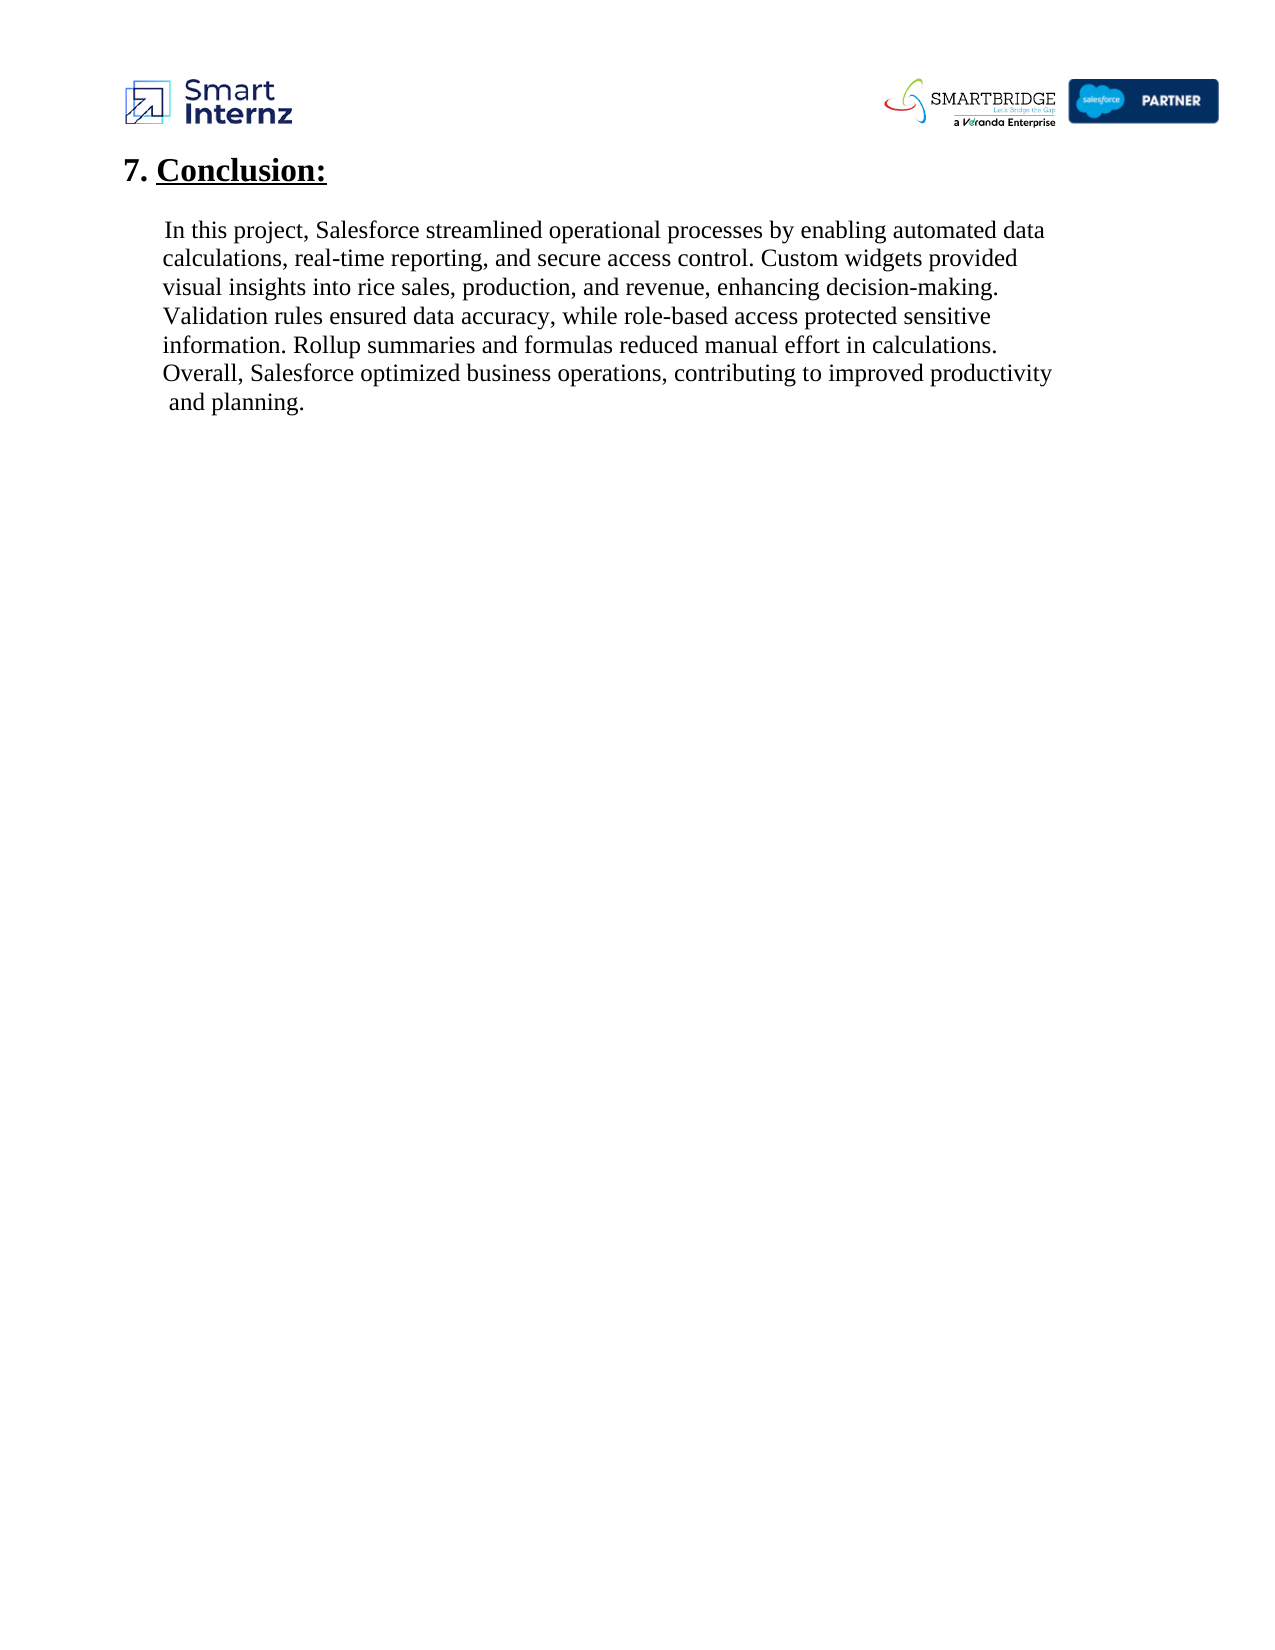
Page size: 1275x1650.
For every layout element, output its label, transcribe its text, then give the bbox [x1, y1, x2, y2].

text information. Rollup summaries and formulas reduced manual effort in calculations. [112, 330, 1162, 358]
picture [875, 73, 1219, 132]
text calculations, real-time reporting, and secure access control. Custom widgets provided [112, 243, 1162, 272]
text In this project, Salesforce streamlined operational processes by enabling automated data [112, 215, 1162, 243]
text and planning. [112, 387, 1162, 416]
text Validation rules ensured data accuracy, while role-based access protected sensitive [112, 301, 1162, 330]
text Overall, Salesforce optimized business operations, contributing to improved productivity [112, 358, 1162, 387]
picture [120, 79, 297, 124]
subtitle 7. Conclusion: [123, 150, 1162, 188]
text visual insights into rice sales, production, and revenue, enhancing decision-making. [112, 272, 1162, 301]
